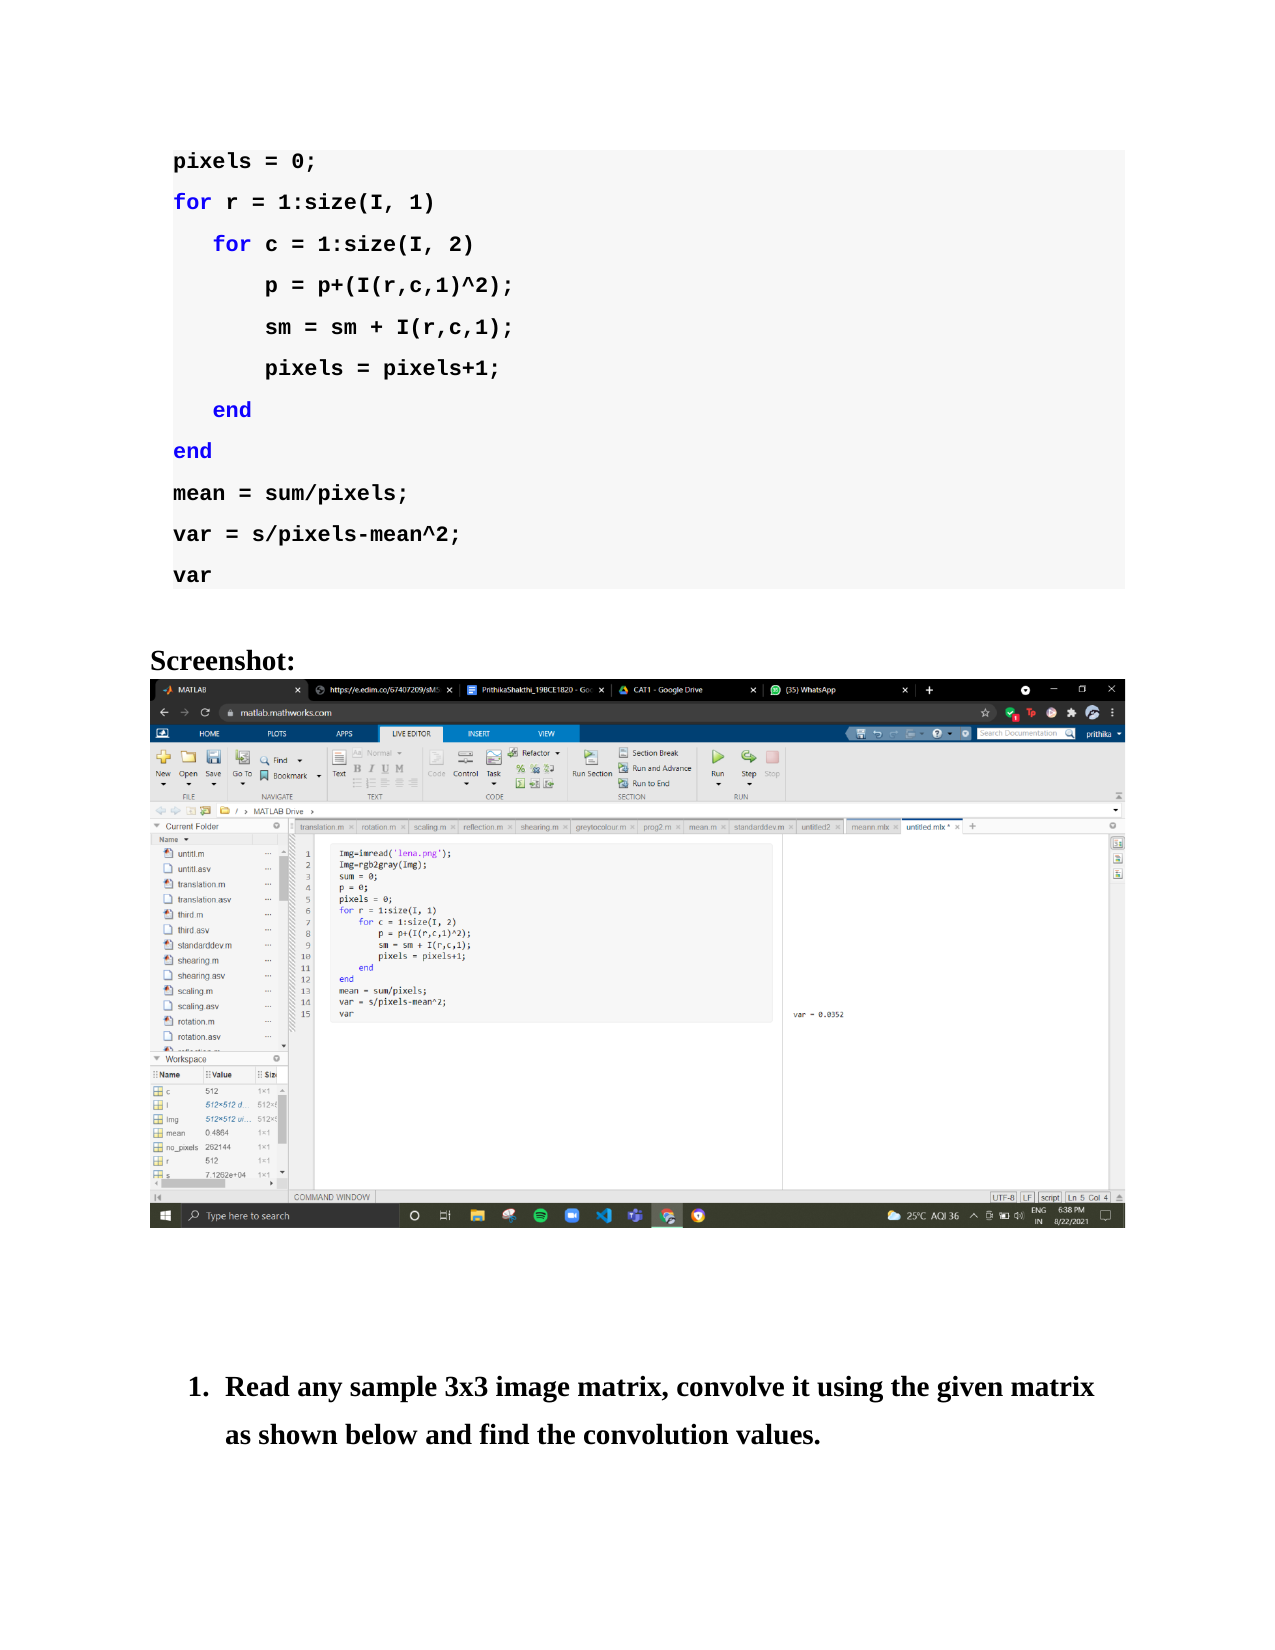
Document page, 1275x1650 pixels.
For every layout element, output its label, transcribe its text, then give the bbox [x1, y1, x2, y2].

text pixels = 0; [173, 150, 1125, 175]
text for c = 1:size(I, 2) [173, 233, 1125, 258]
text p = p+(I(r,c,1)^2); [173, 274, 1125, 299]
text for r = 1:size(I, 1) [173, 191, 1125, 216]
text Screenshot: [150, 643, 1125, 676]
text end [173, 399, 1125, 423]
text var [173, 564, 1125, 589]
text sm = sm + I(r,c,1); [173, 316, 1125, 341]
text mean = sum/pixels; [173, 482, 1125, 506]
text var = s/pixels-mean^2; [173, 523, 1125, 548]
list Read any sample 3x3 image matrix, convolve it using the given matrix as shown below and find the convolution values. [187, 1369, 1125, 1451]
text end [173, 440, 1125, 465]
text pixels = pixels+1; [173, 357, 1125, 382]
picture [150, 679, 1125, 1228]
